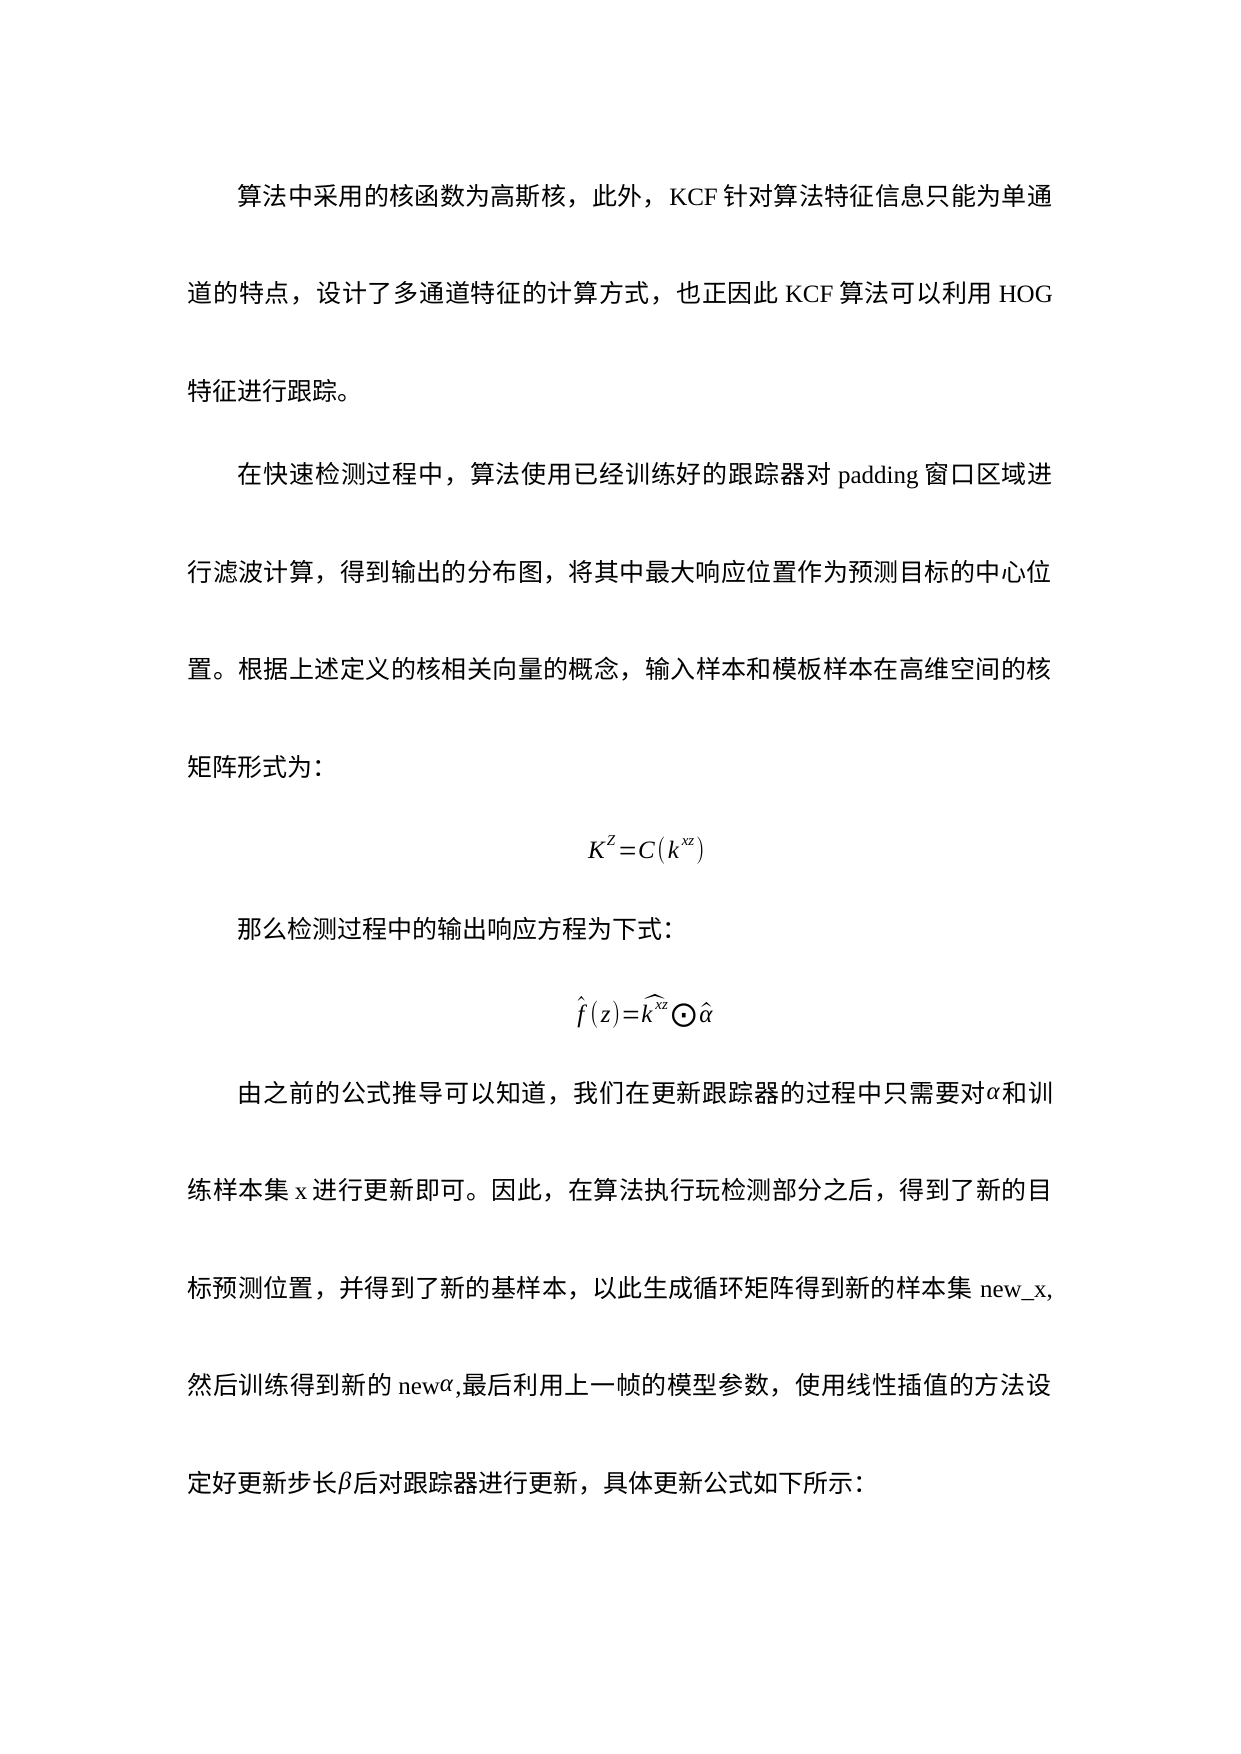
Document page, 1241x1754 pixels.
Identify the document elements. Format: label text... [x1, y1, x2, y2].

text 在快速检测过程中，算法使用已经训练好的跟踪器对padding窗口区域进行滤波计算，得到输出的分布图，将其中最大响应位置作为预测目标的中心位置。根据上述定义的核相关向量的概念，输入样本和模板样本在高维空间的核矩阵形式为： [187, 440, 1053, 798]
text 由之前的公式推导可以知道，我们在更新跟踪器的过程中只需要对和训练样本集x进行更新即可。因此，在算法执行玩检测部分之后，得到了新的目标预测位置，并得到了新的基样本，以此生成循环矩阵得到新的样本集new_x,然后训练得到新的new,最后利用上一帧的模型参数，使用线性插值的方法设定好更新步长后对跟踪器进行更新，具体更新公式如下所示： [187, 1059, 1053, 1514]
text 那么检测过程中的输出响应方程为下式： [187, 896, 1053, 961]
text 算法中采用的核函数为高斯核，此外，KCF针对算法特征信息只能为单通道的特点，设计了多通道特征的计算方式，也正因此KCF算法可以利用HOG特征进行跟踪。 [187, 162, 1053, 422]
